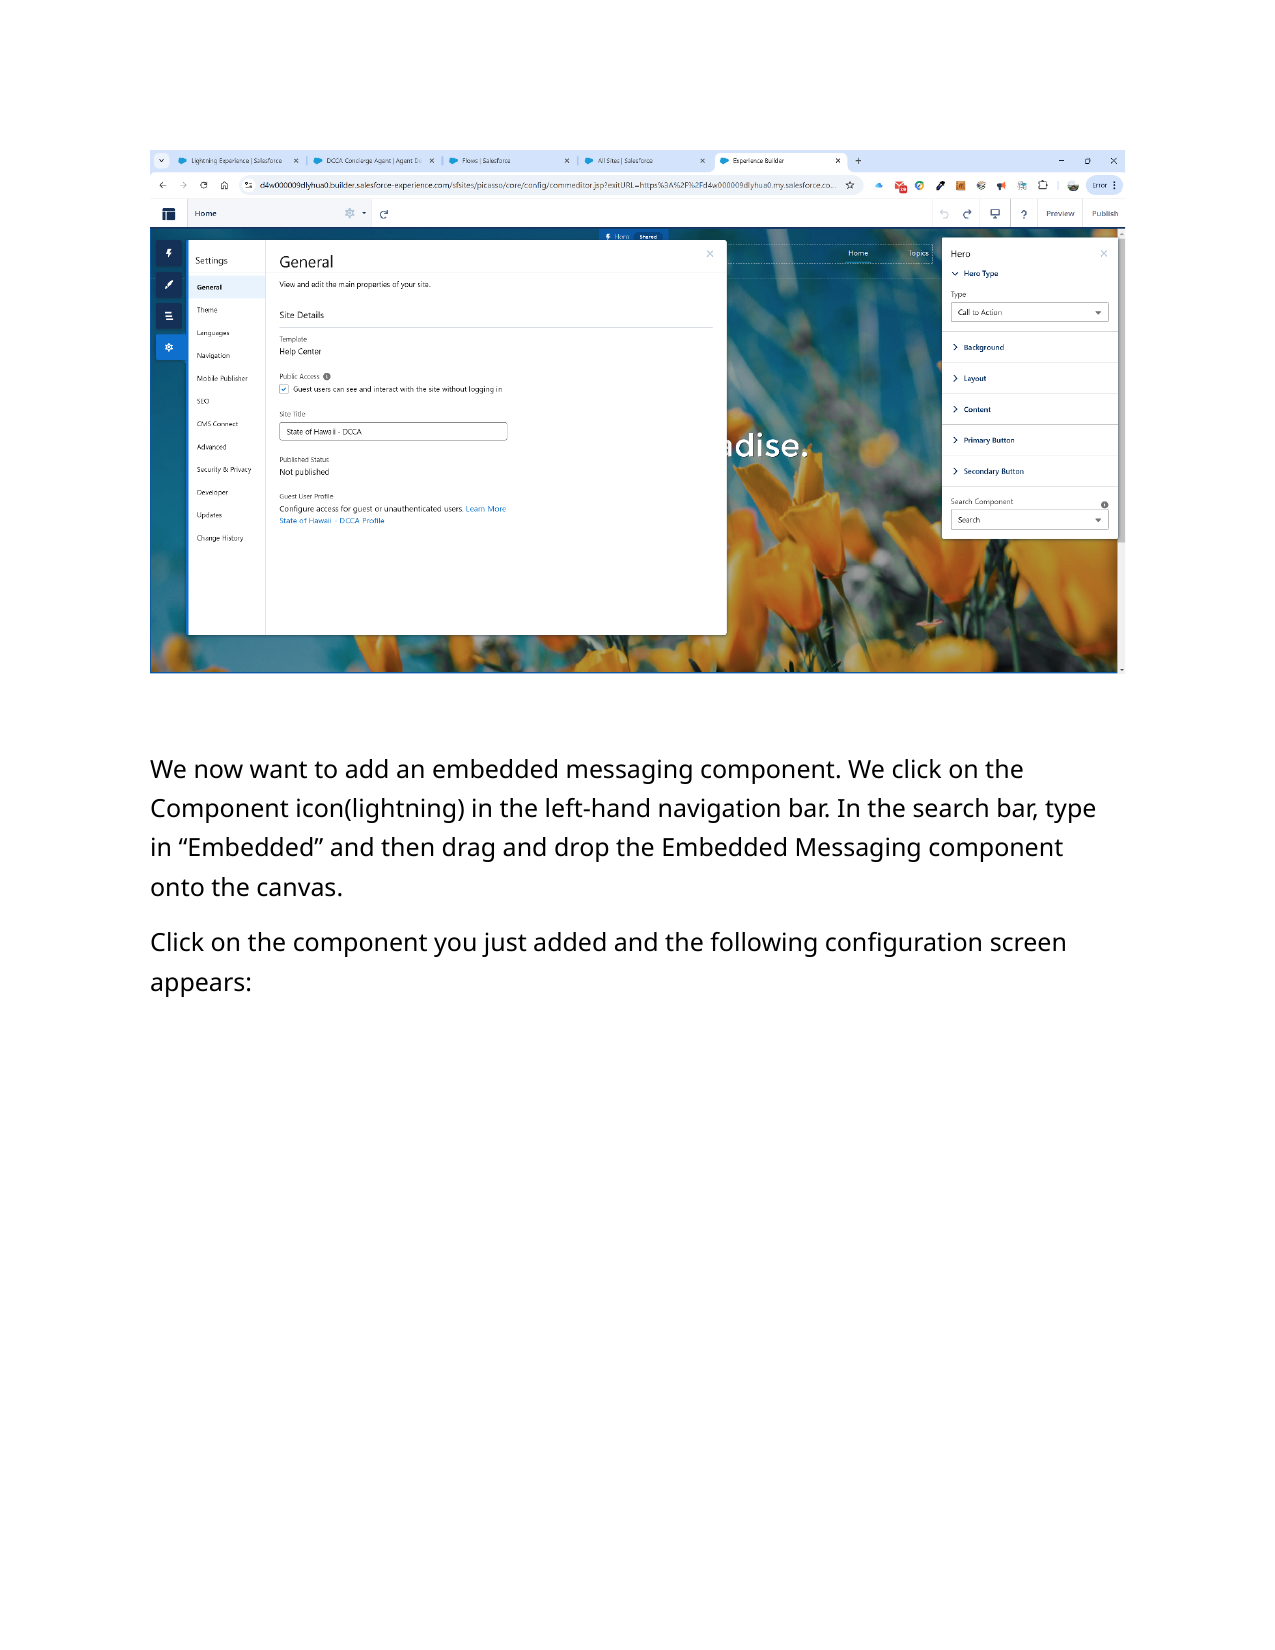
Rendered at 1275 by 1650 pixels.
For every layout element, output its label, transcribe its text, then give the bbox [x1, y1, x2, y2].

picture [150, 150, 1125, 674]
text We now want to add an embedded messaging component. We click on the Component icon(lightning) in the left-hand navigation bar. In the search bar, type in “Embedded” and then drag and drop the Embedded Messaging component onto the canvas. [150, 752, 1125, 903]
text Click on the component you just added and the following configuration screen appears: [150, 925, 1125, 998]
